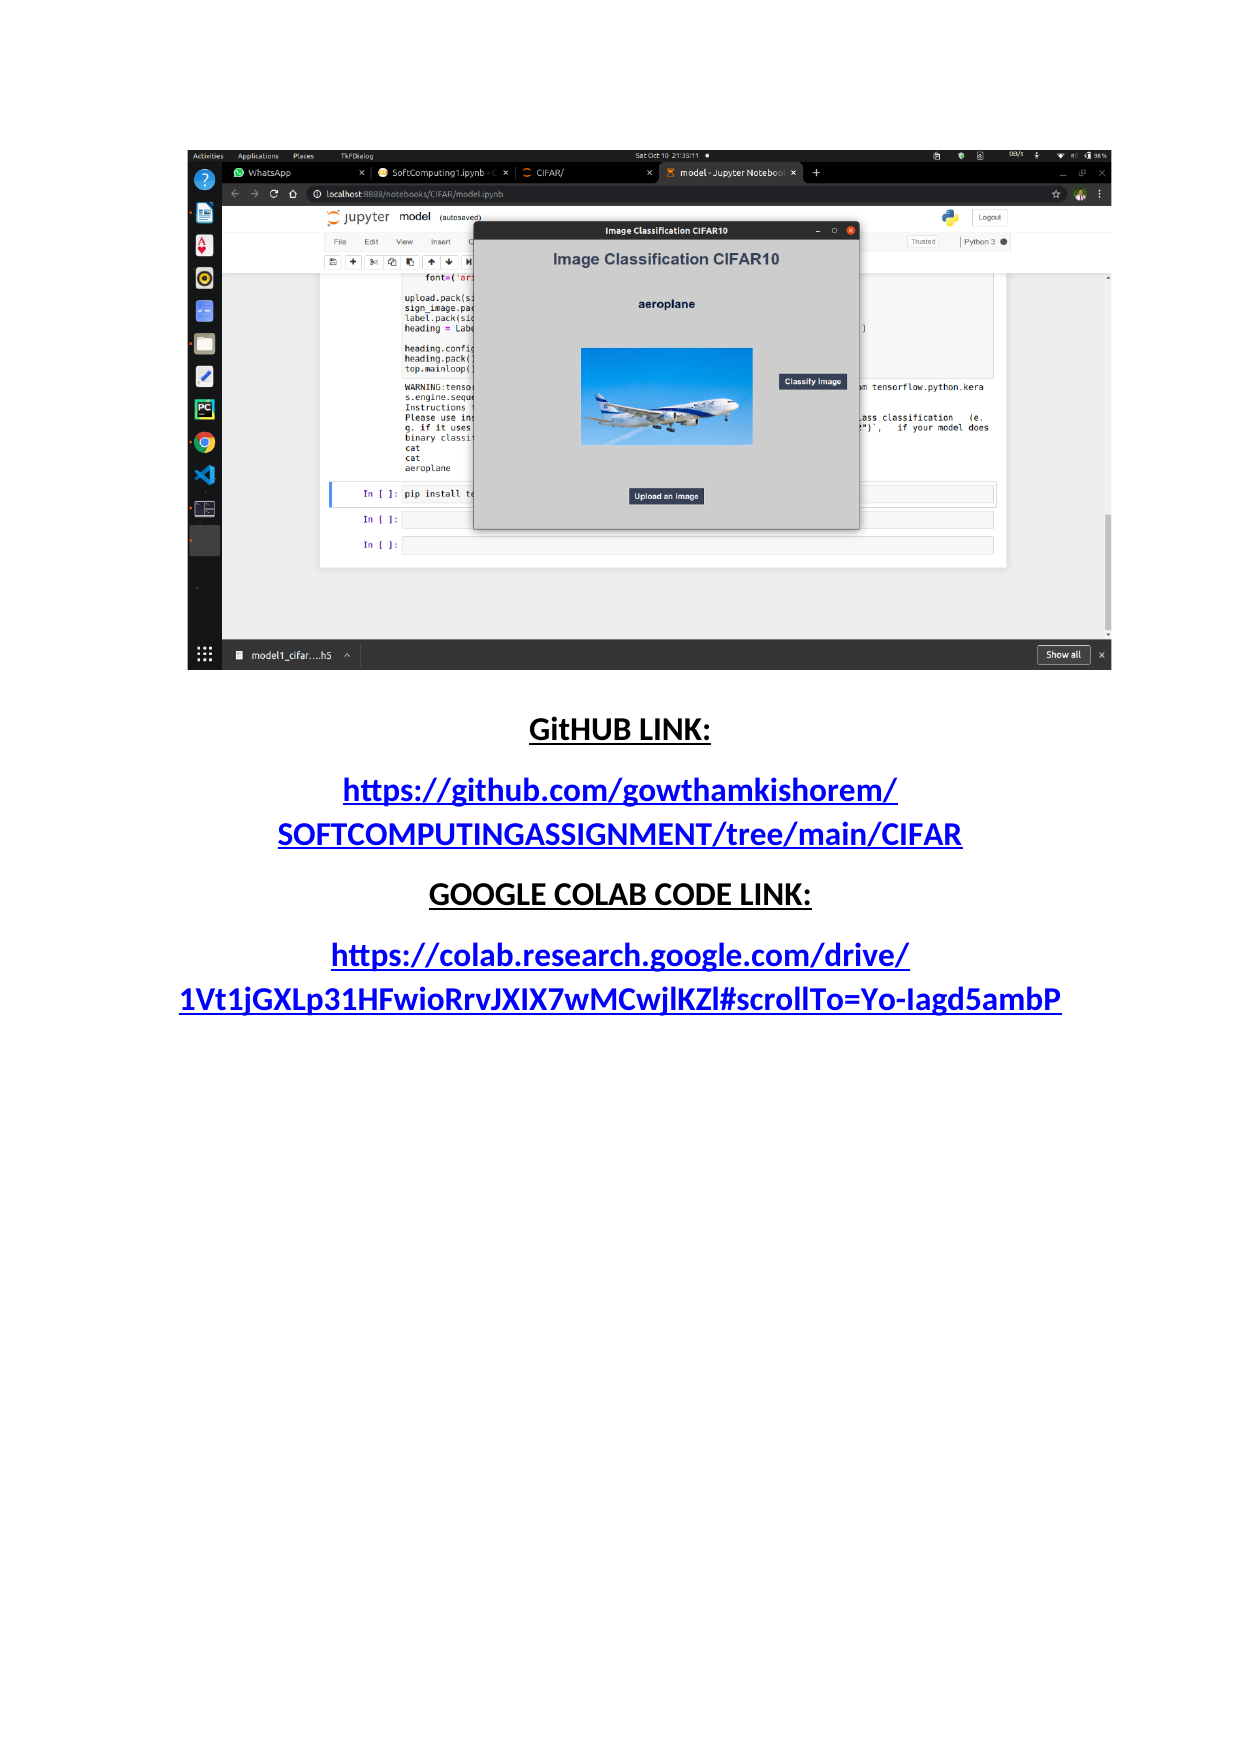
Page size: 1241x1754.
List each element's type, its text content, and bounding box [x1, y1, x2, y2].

text https://github.com/gowthamkishorem/SOFTCOMPUTINGASSIGNMENT/tree/main/CIFAR [150, 768, 1090, 853]
text https://colab.research.google.com/drive/1Vt1jGXLp31HFwioRrvJXIX7wMCwjlKZl#scrollTo=Yo-Iagd5ambP [150, 934, 1090, 1018]
picture [187, 150, 1112, 670]
text GOOGLE COLAB CODE LINK: [150, 873, 1090, 914]
text GitHUB LINK: [150, 708, 1090, 749]
